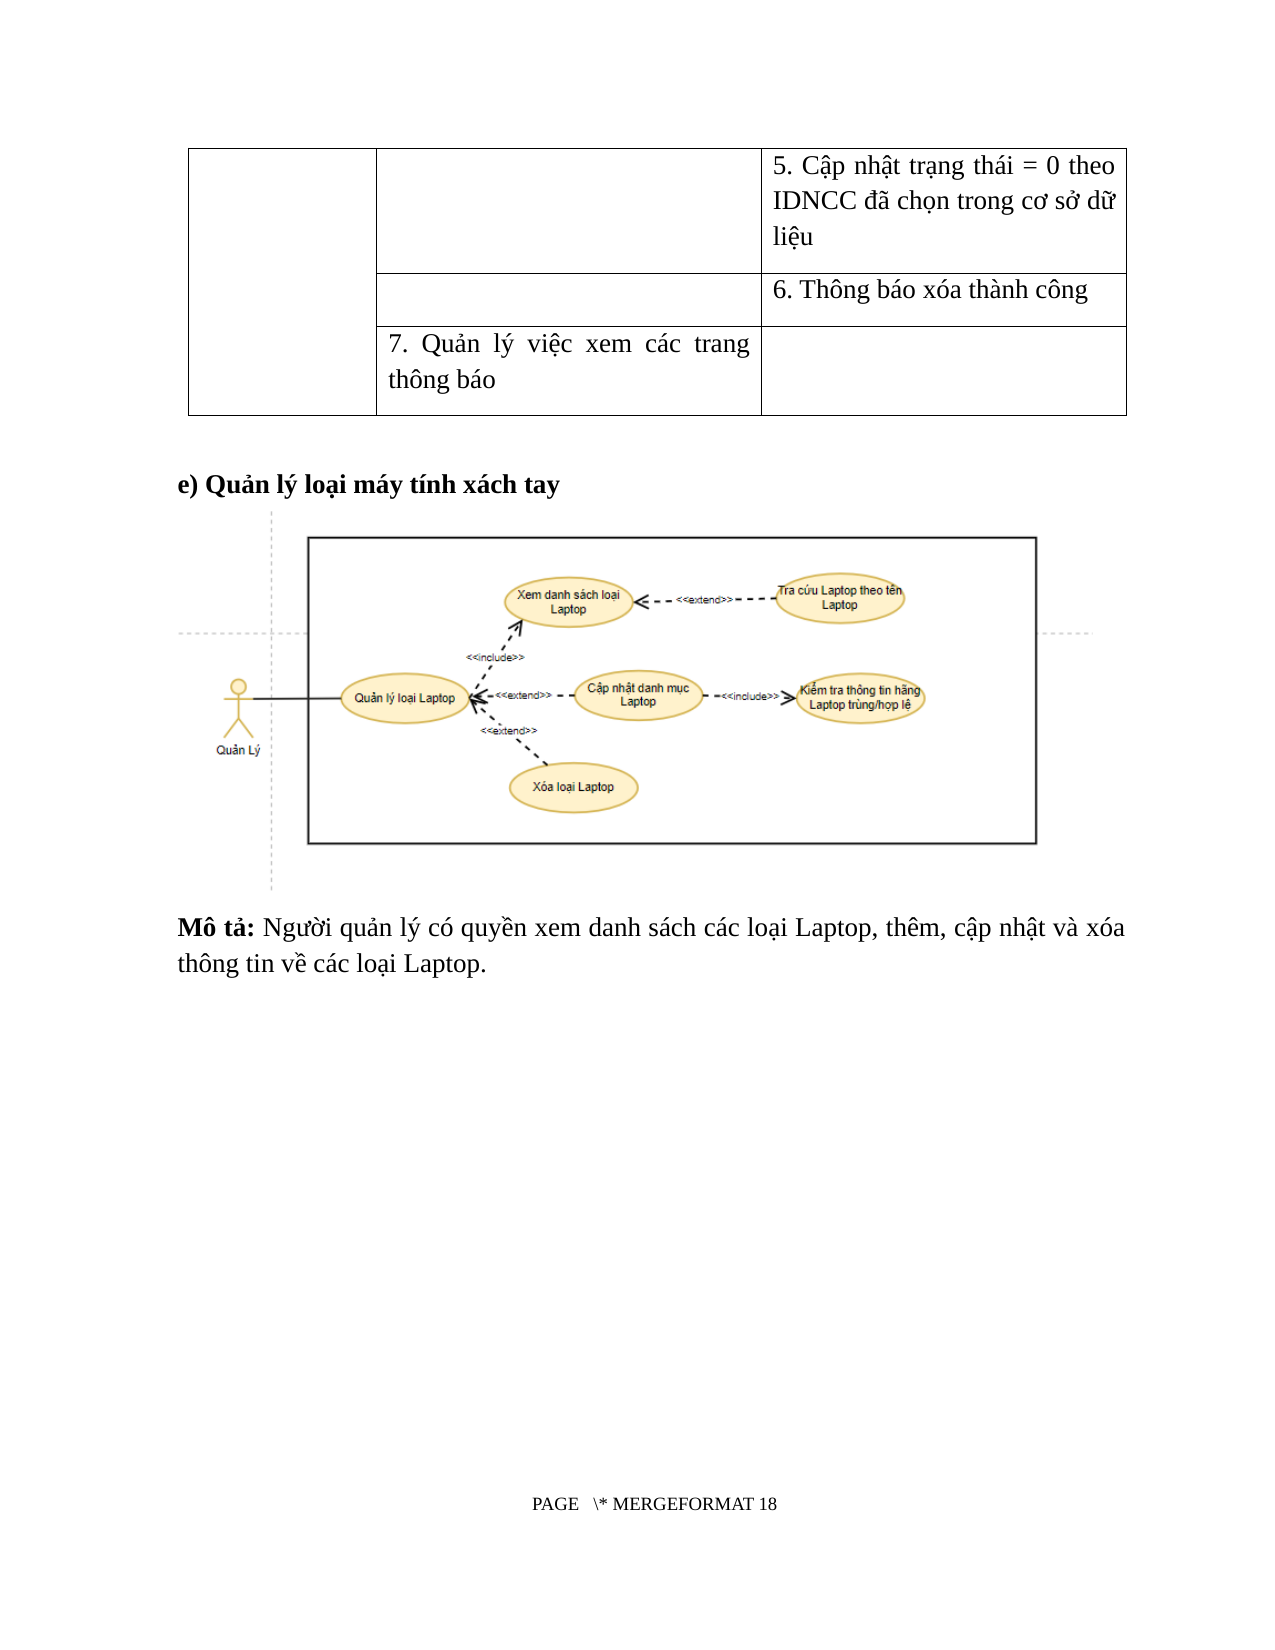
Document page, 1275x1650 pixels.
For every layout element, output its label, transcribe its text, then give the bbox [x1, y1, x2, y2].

table_cell 5. Cập nhật trạng thái = 0 theo IDNCC đã chọn trong cơ sở dữ liệu [762, 149, 1126, 273]
table_cell [377, 149, 761, 273]
table_cell [762, 327, 1126, 415]
text Mô tả: Người quản lý có quyền xem danh sách các loại Laptop, thêm, cập nhật và xóa thông tin về các loại Laptop. [177, 911, 1127, 978]
table_cell 7. Quản lý việc xem các trang thông báo [377, 327, 761, 415]
table_cell 6. Thông báo xóa thành công [762, 274, 1126, 326]
picture [177, 508, 1093, 891]
subtitle e) Quản lý loại máy tính xách tay [177, 469, 1127, 500]
table_cell [377, 274, 761, 326]
